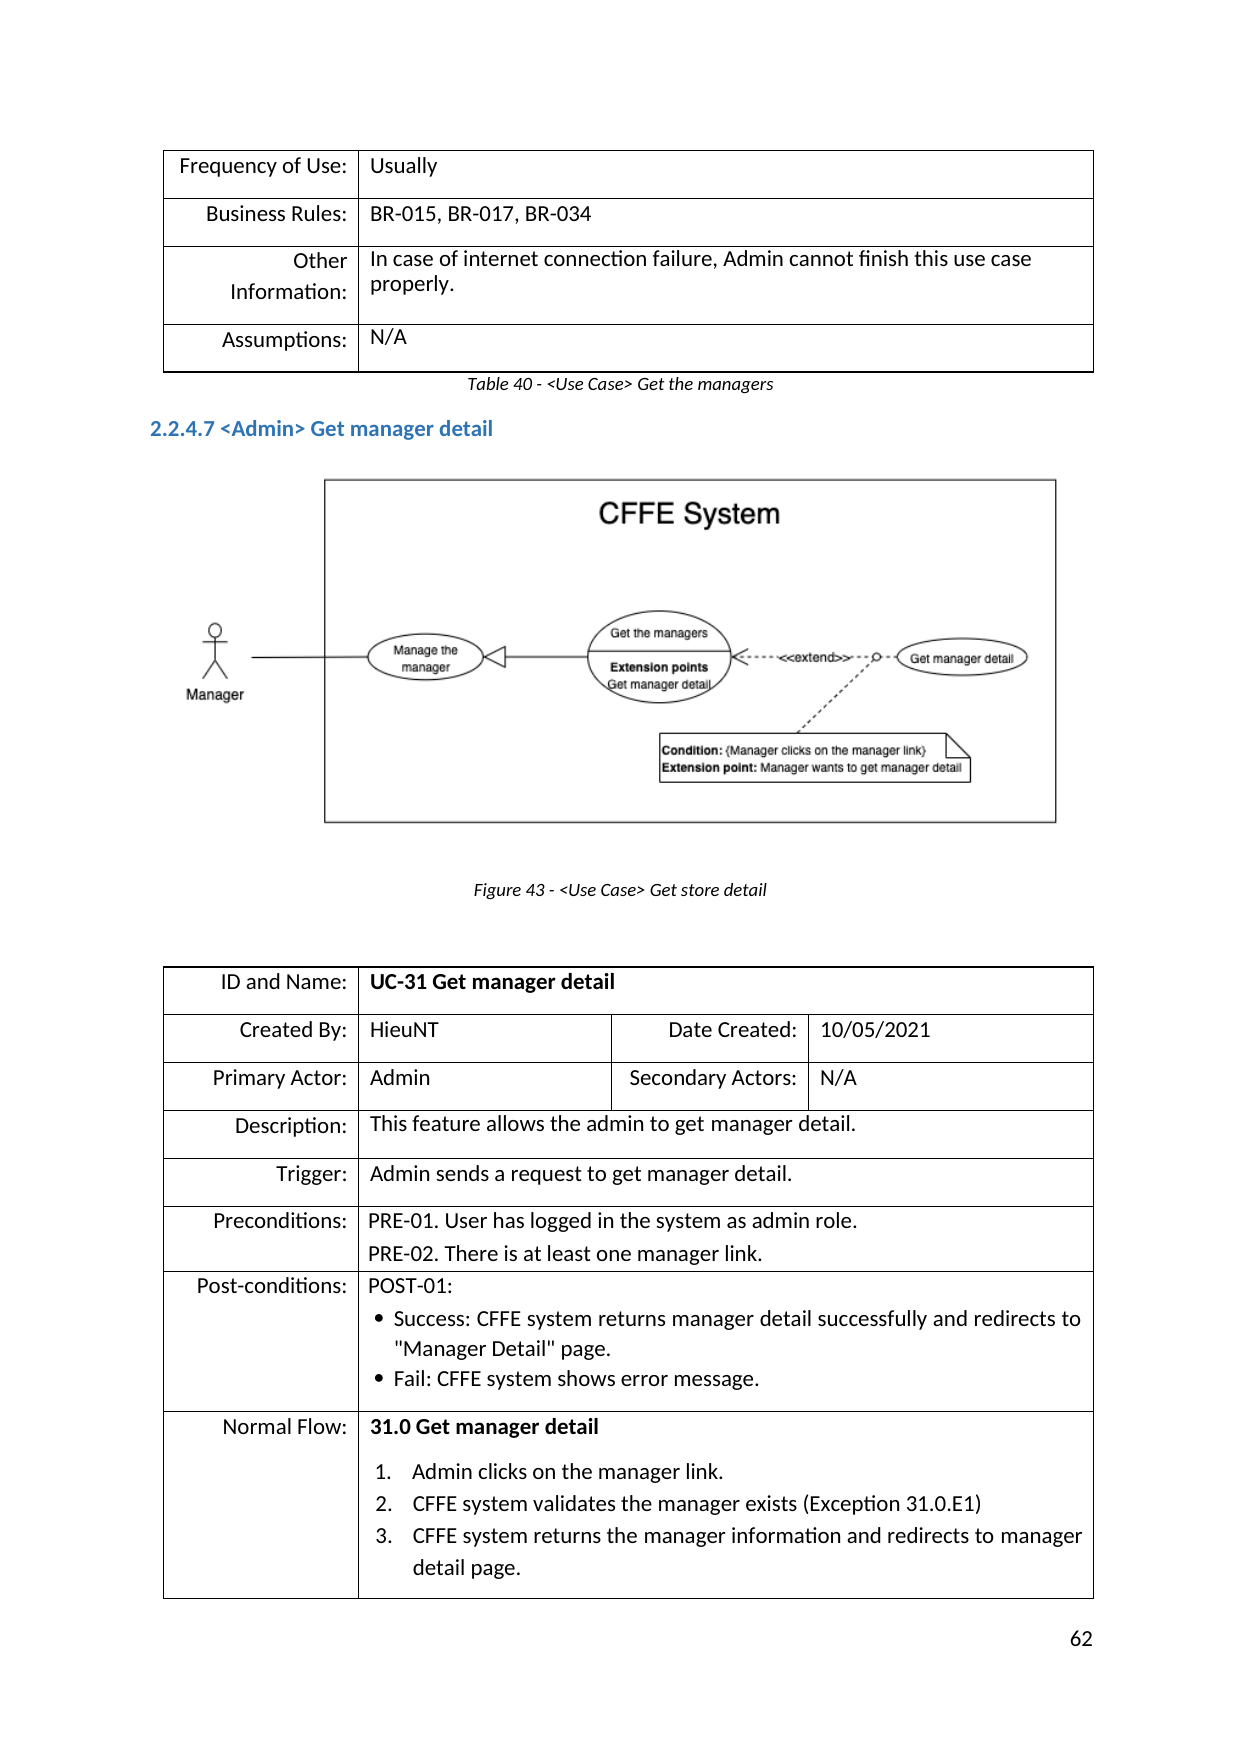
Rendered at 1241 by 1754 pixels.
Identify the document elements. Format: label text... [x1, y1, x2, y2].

table_cell Created By: [164, 1015, 358, 1062]
table_cell 31.0 Get manager detail Admin clicks on the manager link. CFFE system validates the manager exists (Exception 31.0.E1) CFFE system returns the manager information and redirects to manager detail page. [359, 1412, 1093, 1598]
table_cell Description: [164, 1111, 358, 1158]
table_cell Post-conditions: [164, 1272, 358, 1411]
table_cell Other Information: [164, 247, 358, 324]
table_cell BR-015, BR-017, BR-034 [359, 199, 1093, 246]
text Table 40 - <Use Case> Get the managers [150, 372, 1093, 395]
table_cell In case of internet connection failure, Admin cannot finish this use case properly. [359, 247, 1093, 324]
table_cell N/A [359, 325, 1093, 371]
table_cell Admin sends a request to get manager detail. [359, 1159, 1093, 1206]
table_cell Secondary Actors: [612, 1063, 808, 1110]
table_cell N/A [809, 1063, 1093, 1110]
table_cell Preconditions: [164, 1207, 358, 1271]
table_cell Assumptions: [164, 325, 358, 371]
table_header UC-31 Get manager detail [359, 968, 1093, 1014]
table_cell PRE-01. User has logged in the system as admin role. PRE-02. There is at least one manager link. [359, 1207, 1093, 1271]
table_header ID and Name: [164, 968, 358, 1014]
table_cell 10/05/2021 [809, 1015, 1093, 1062]
text Figure 43 - <Use Case> Get store detail [150, 878, 1093, 901]
table_cell Trigger: [164, 1159, 358, 1206]
subtitle 2.2.4.7 <Admin> Get manager detail [150, 414, 1093, 442]
table_cell Normal Flow: [164, 1412, 358, 1598]
table_cell Frequency of Use: [164, 151, 358, 198]
table_cell Admin [359, 1063, 611, 1110]
table_cell Date Created: [612, 1015, 808, 1062]
picture [150, 444, 1093, 860]
table_cell HieuNT [359, 1015, 611, 1062]
table_cell Primary Actor: [164, 1063, 358, 1110]
table_cell This feature allows the admin to get manager detail. [359, 1111, 1093, 1158]
table_cell Business Rules: [164, 199, 358, 246]
table_cell Usually [359, 151, 1093, 198]
table_cell POST-01: Success: CFFE system returns manager detail successfully and redirects to "Manager Detail" page. Fail: CFFE system shows error message. [359, 1272, 1093, 1411]
